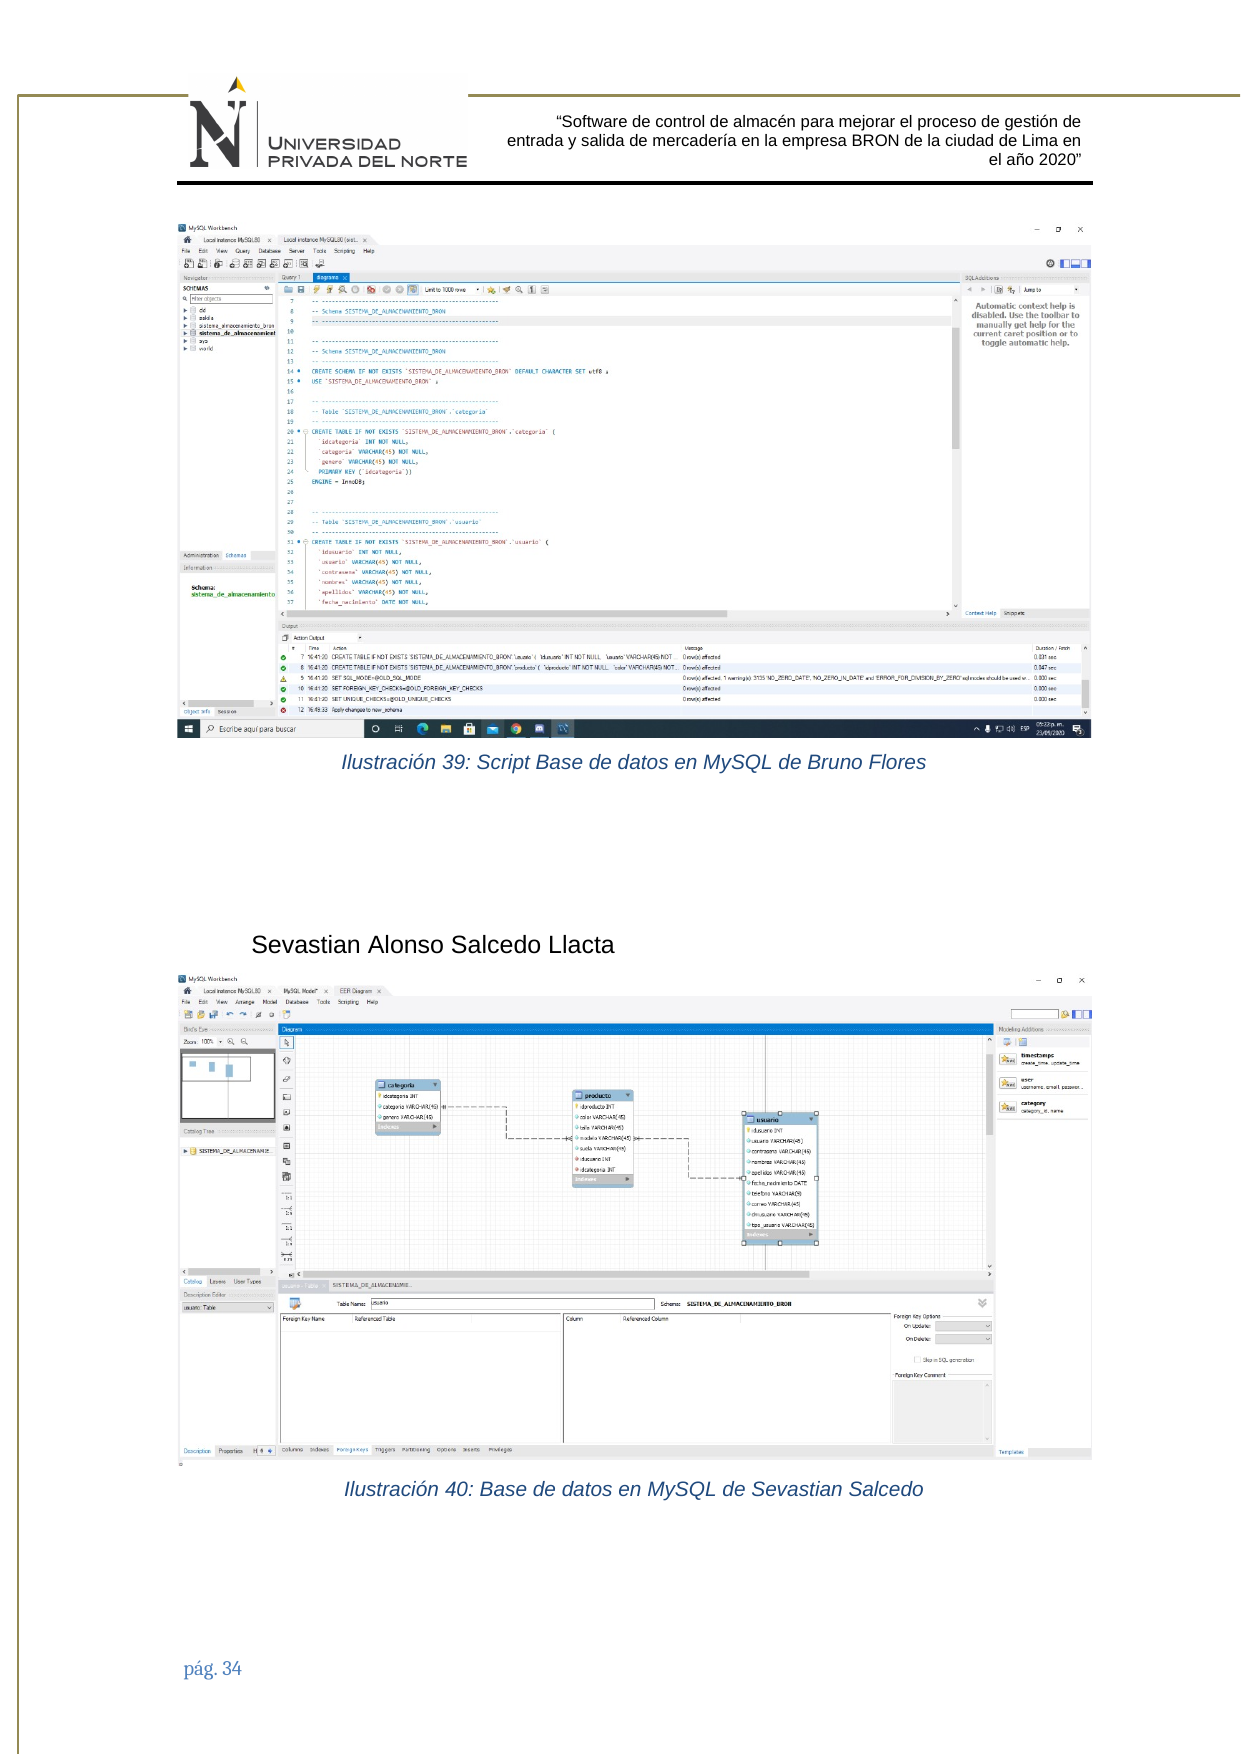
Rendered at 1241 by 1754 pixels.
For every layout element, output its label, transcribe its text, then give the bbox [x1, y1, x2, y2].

picture [188, 73, 469, 169]
picture [177, 973, 1092, 1466]
text Ilustración 39: Script Base de datos en MySQL de Bruno Flores [177, 749, 1092, 773]
picture [177, 222, 1092, 738]
text Ilustración 40: Base de datos en MySQL de Sevastian Salcedo [177, 1477, 1092, 1501]
text Sevastian Alonso Salcedo Llacta [177, 930, 1092, 959]
